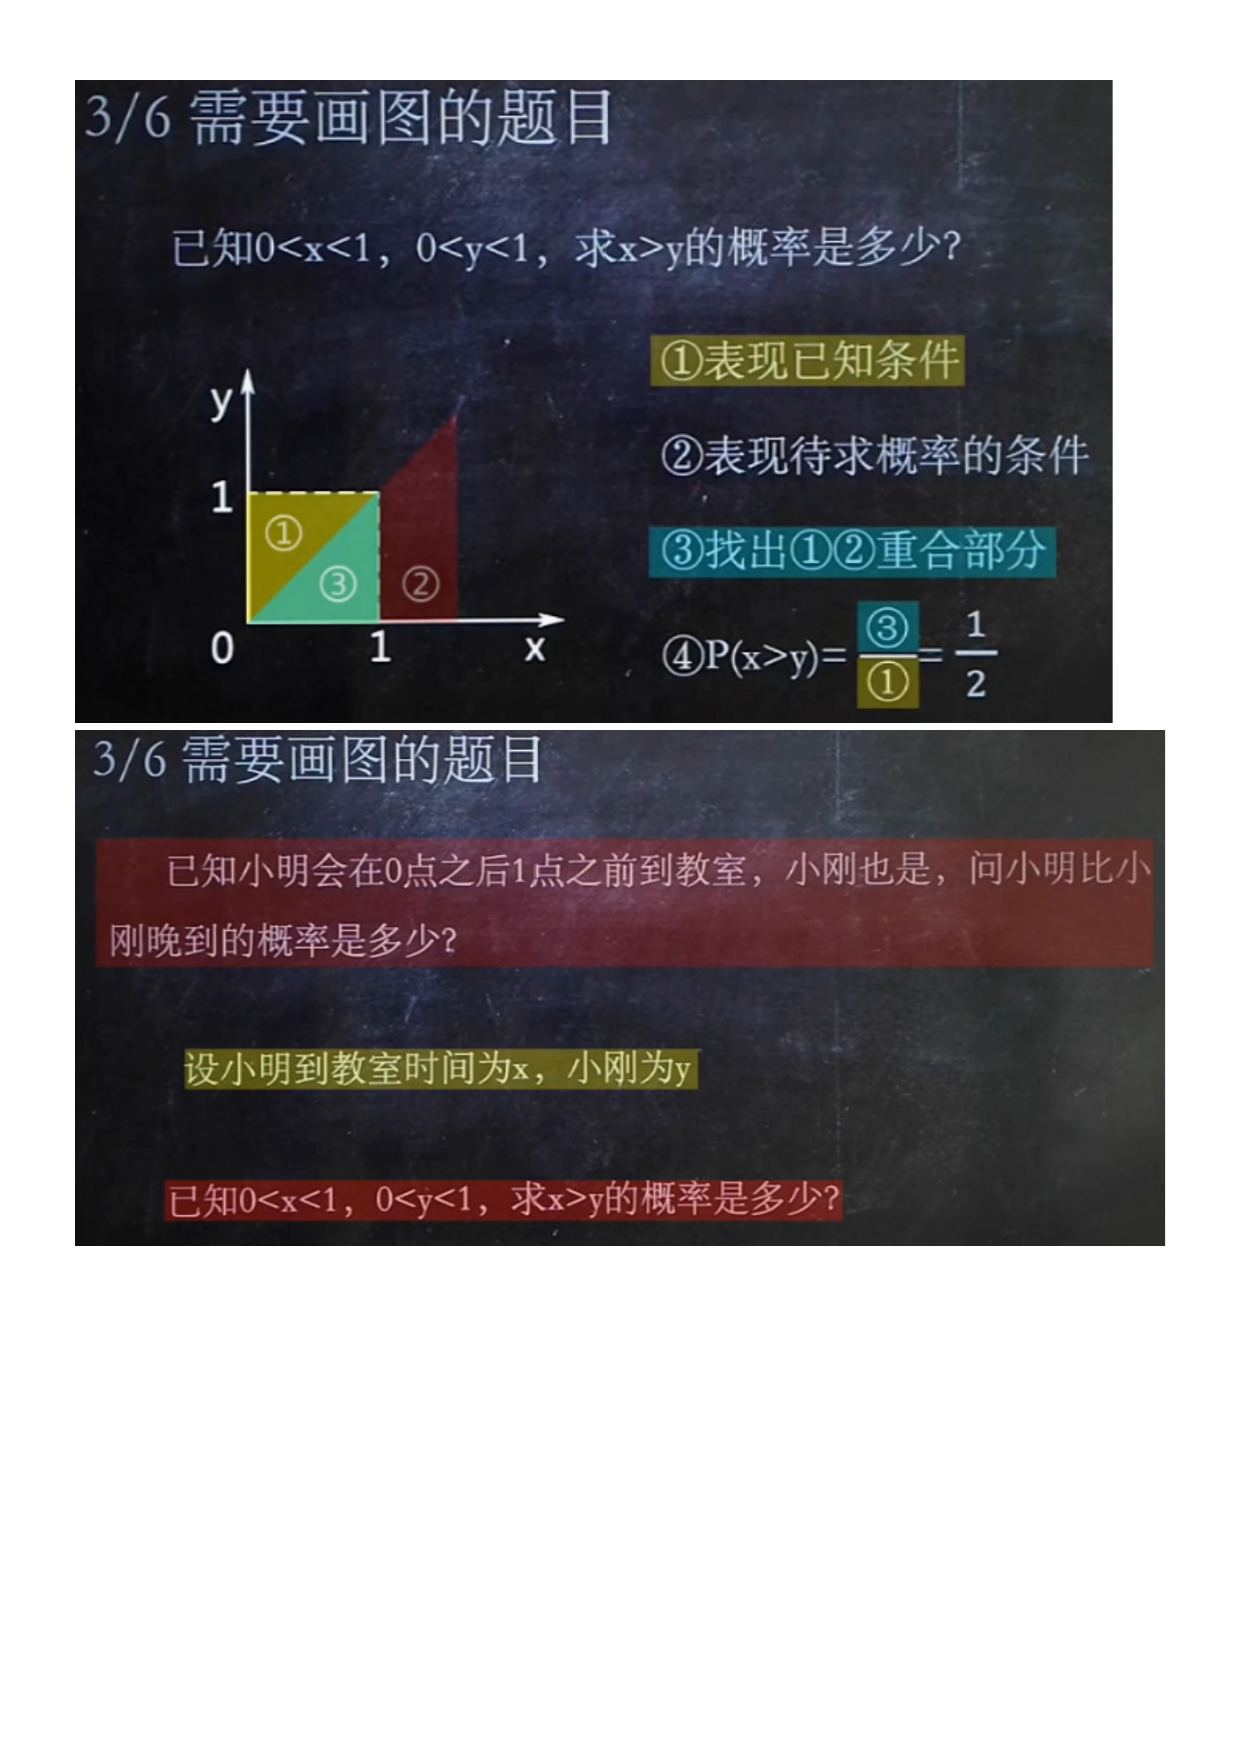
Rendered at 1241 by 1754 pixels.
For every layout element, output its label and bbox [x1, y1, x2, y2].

picture [75, 80, 1113, 723]
picture [75, 730, 1166, 1246]
